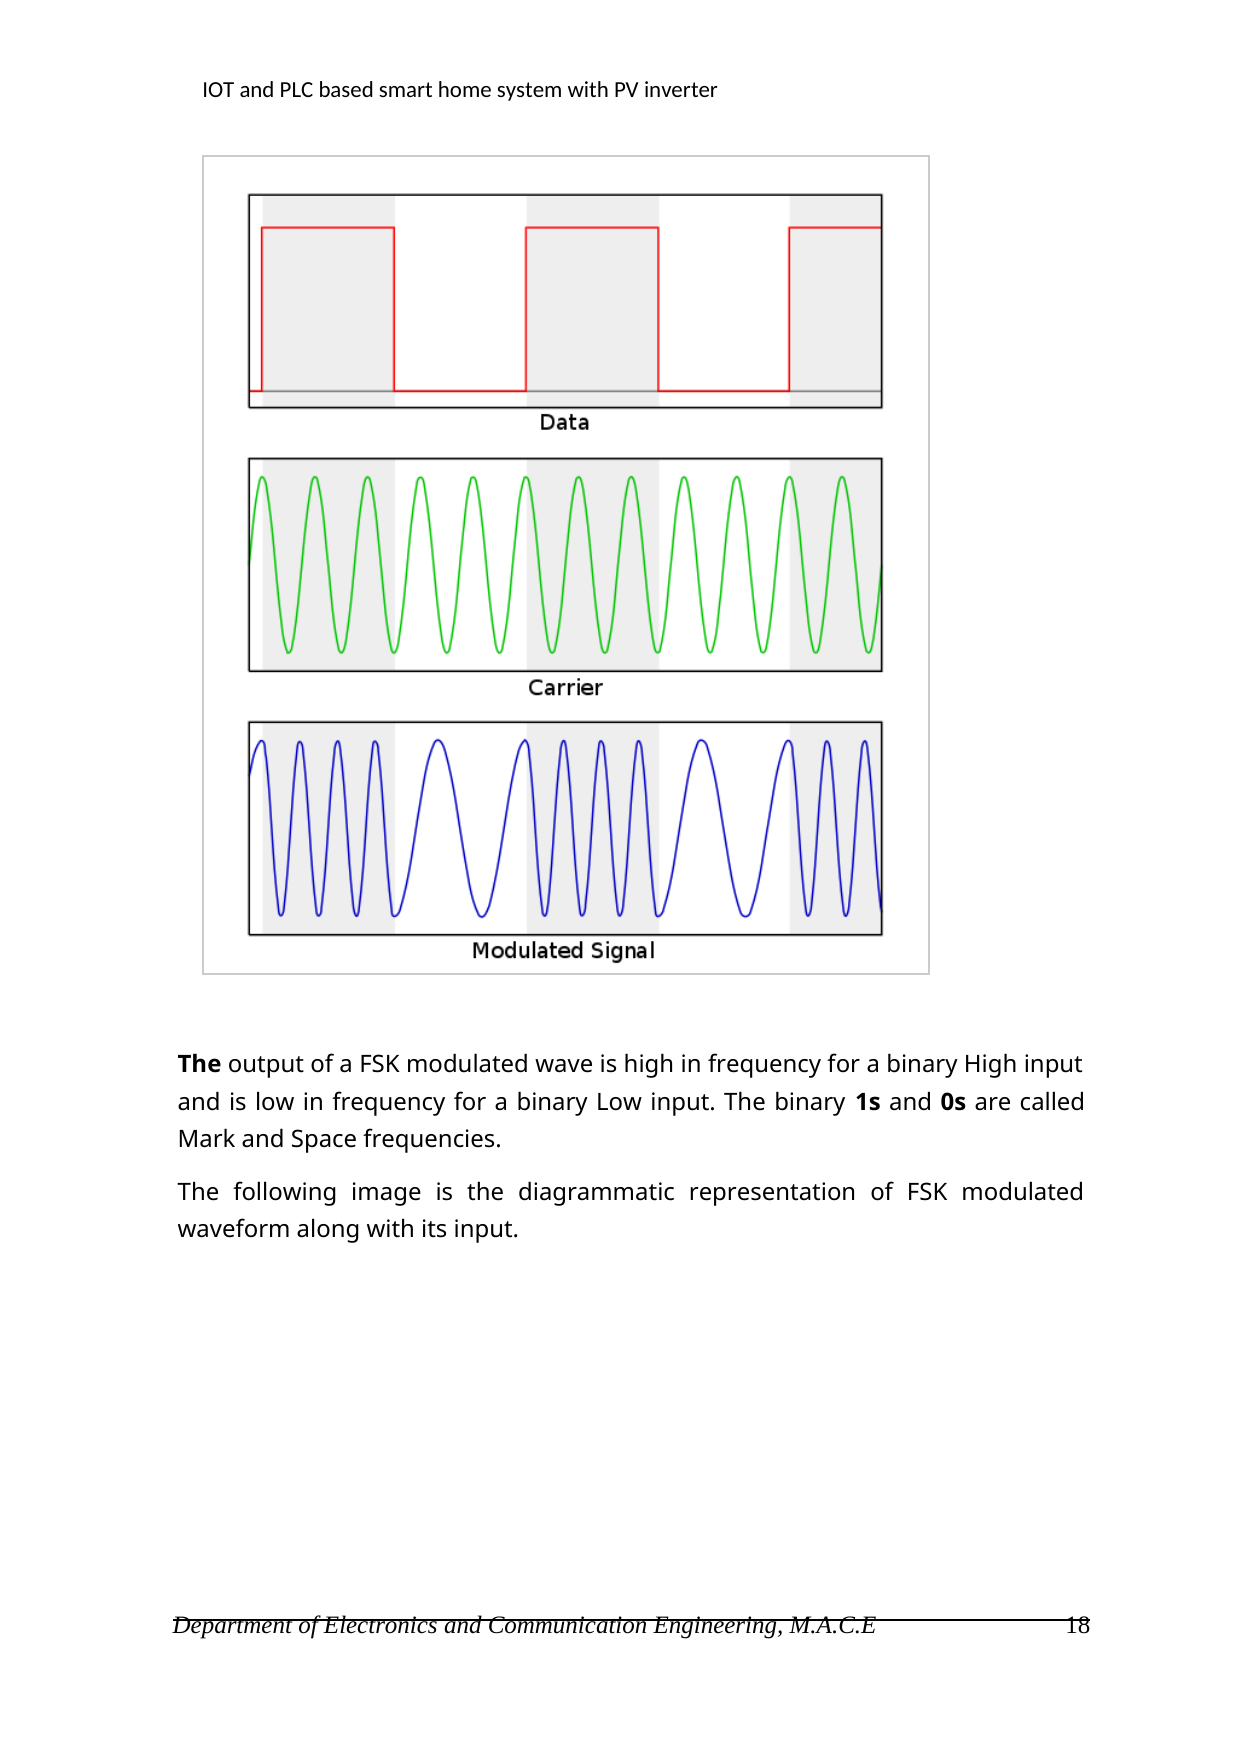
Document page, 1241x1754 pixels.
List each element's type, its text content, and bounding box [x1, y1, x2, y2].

picture [204, 157, 928, 973]
text The output of a FSK modulated wave is high in frequency for a binary High input and is low in frequency for a binary Low input. The binary 1s and 0s are called Mark and Space frequencies. [177, 1042, 1085, 1154]
text The following image is the diagrammatic representation of FSK modulated waveform along with its input. [177, 1169, 1085, 1244]
